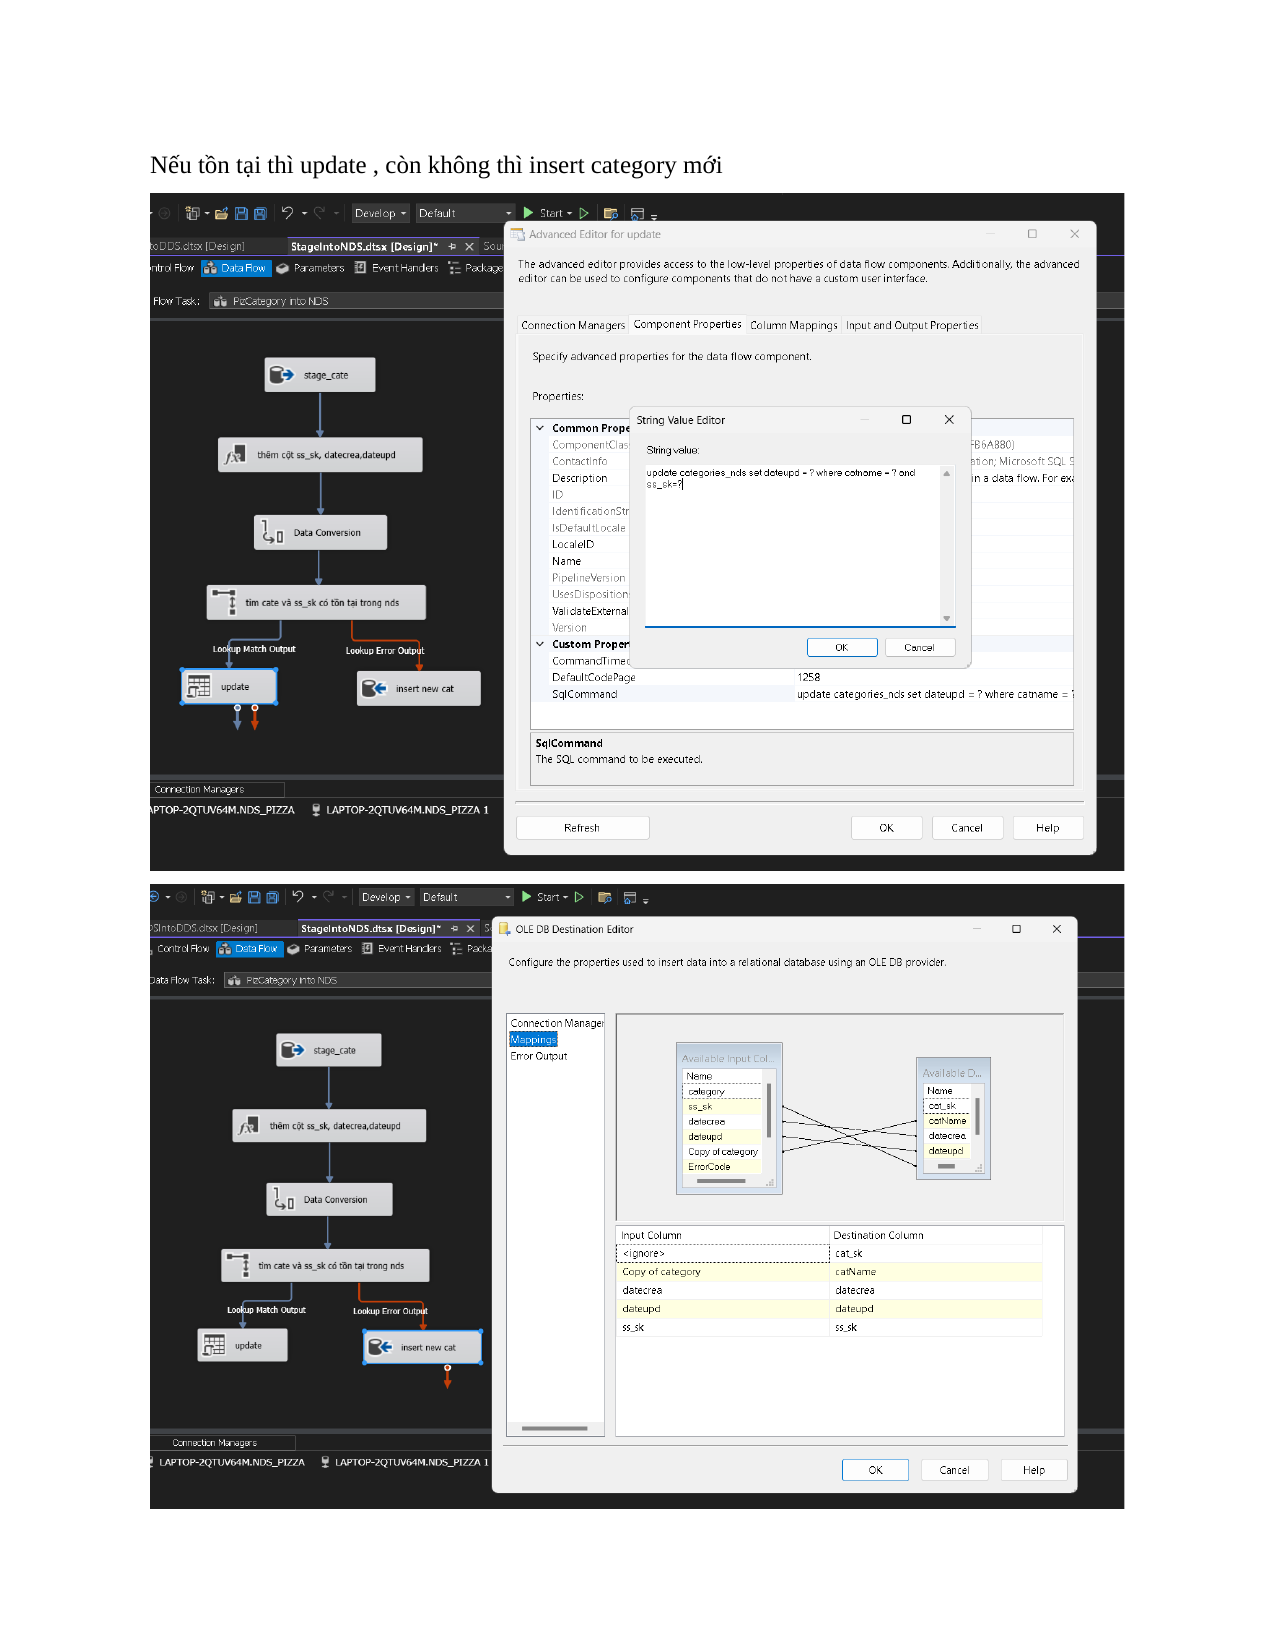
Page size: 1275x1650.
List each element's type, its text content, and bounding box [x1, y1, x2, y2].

picture [150, 884, 1125, 1509]
picture [150, 193, 1125, 871]
list Nếu tồn tại thì update , còn không thì insert category mới [150, 150, 1125, 179]
